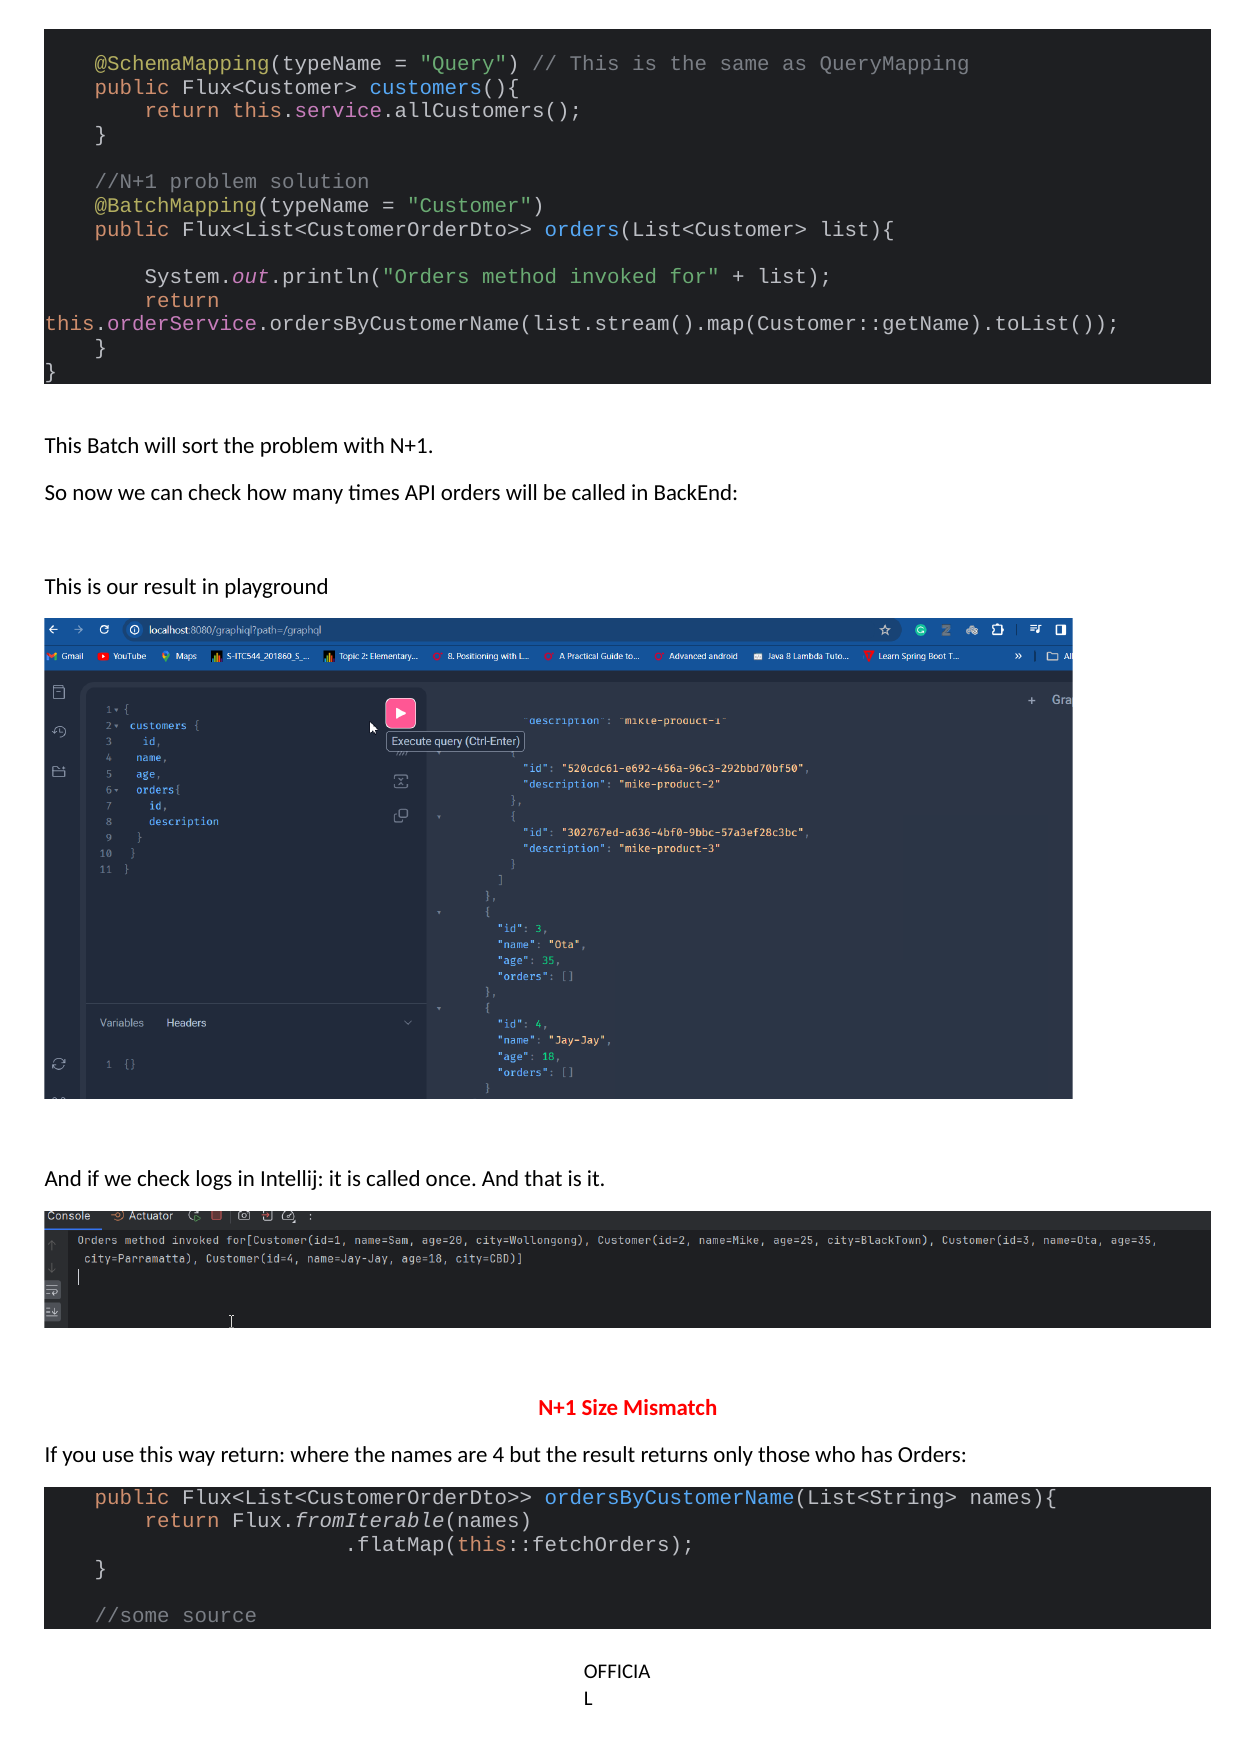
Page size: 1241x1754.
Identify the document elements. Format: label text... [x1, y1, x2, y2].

text So now we can check how many times API orders will be called in BackEnd: [44, 478, 1211, 506]
picture [44, 1211, 1211, 1328]
text N+1 Size Mismatch [44, 1393, 1211, 1421]
text And if we check logs in Intellij: it is called once. And that is it. [44, 1164, 1211, 1192]
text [44, 29, 1211, 384]
text If you use this way return: where the names are 4 but the result returns only those who has Orders: [44, 1440, 1211, 1468]
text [44, 1487, 1211, 1629]
text This is our result in playground [44, 572, 1211, 600]
text This Batch will sort the problem with N+1. [44, 431, 1211, 459]
picture [44, 618, 1073, 1099]
